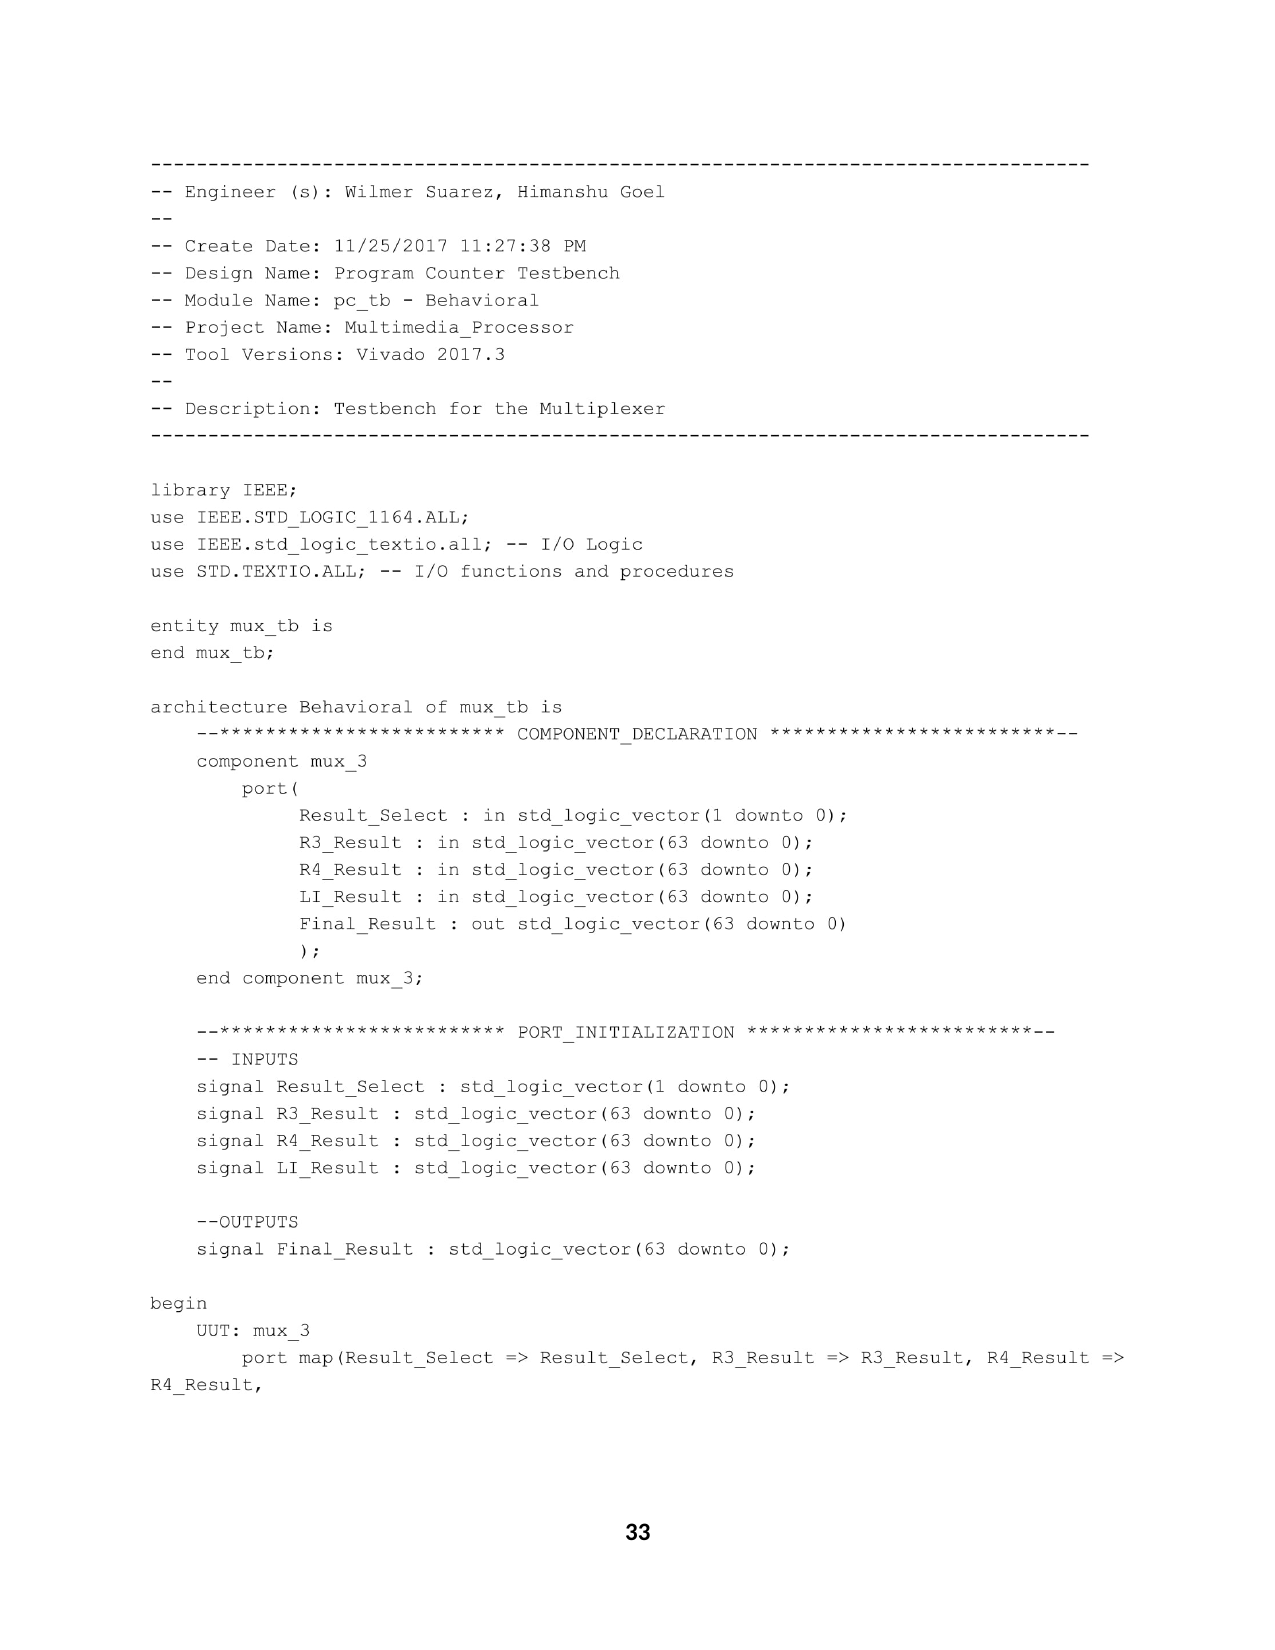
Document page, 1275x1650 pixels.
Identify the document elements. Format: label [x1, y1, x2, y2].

picture [150, 150, 1125, 1412]
